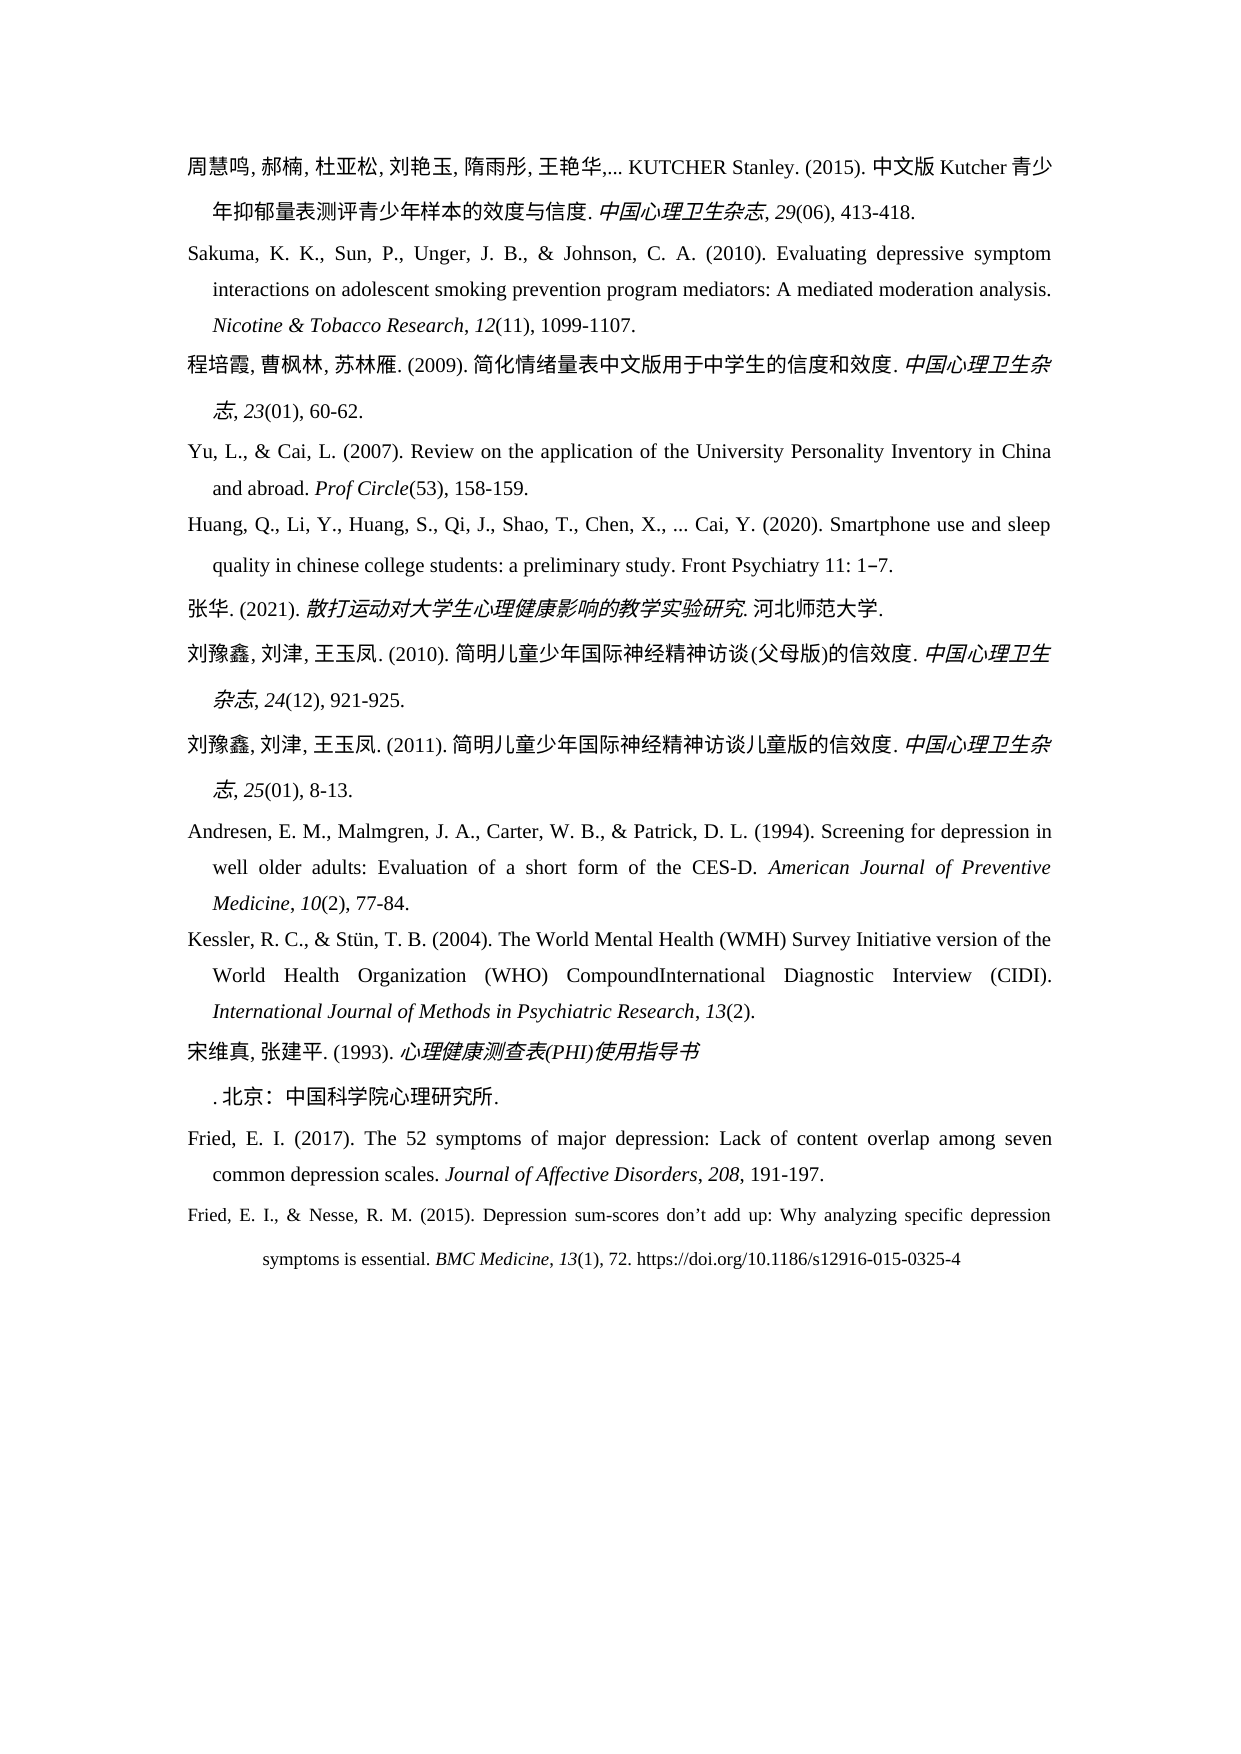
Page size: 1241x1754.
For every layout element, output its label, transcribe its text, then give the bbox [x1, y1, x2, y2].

text Yu, L., & Cai, L. (2007). Review on the application of the University Personality Inventory in China and abroad. Prof Circle(53), 158-159. [187, 439, 1053, 499]
text 程培霞, 曹枫林, 苏林雁. (2009). 简化情绪量表中文版用于中学生的信度和效度. 中国心理卫生杂志, 23(01), 60-62. [187, 349, 1053, 424]
text 刘豫鑫, 刘津, 王玉凤. (2010). 简明儿童少年国际神经精神访谈(父母版)的信效度. 中国心理卫生杂志, 24(12), 921-925. [187, 638, 1053, 713]
text 刘豫鑫, 刘津, 王玉凤. (2011). 简明儿童少年国际神经精神访谈儿童版的信效度. 中国心理卫生杂志, 25(01), 8-13. [187, 728, 1053, 804]
text 宋维真, 张建平. (1993). 心理健康测查表(PHI)使用指导书 [187, 1035, 1053, 1065]
text Kessler, R. C., & Stün, T. B. (2004). The World Mental Health (WMH) Survey Initiative version of the World Health Organization (WHO) CompoundInternational Diagnostic Interview (CIDI). International Journal of Methods in Psychiatric Research, 13(2). [187, 927, 1053, 1023]
text Fried, E. I. (2017). The 52 symptoms of major depression: Lack of content overlap among seven common depression scales. Journal of Affective Disorders, 208, 191-197. [187, 1126, 1053, 1186]
text 张华. (2021). 散打运动对大学生心理健康影响的教学实验研究. 河北师范大学. [187, 592, 1053, 622]
text . 北京：中国科学院心理研究所. [212, 1080, 1053, 1111]
text Fried, E. I., & Nesse, R. M. (2015). Depression sum-scores don’t add up: Why analyzing specific depression symptoms is essential. BMC Medicine, 13(1), 72. https://doi.org/10.1186/s12916-015-0325-4 [187, 1198, 1053, 1270]
text Huang, Q., Li, Y., Huang, S., Qi, J., Shao, T., Chen, X., ... Cai, Y. (2020). Smartphone use and sleep quality in chinese college students: a preliminary study. Front Psychiatry 11: 1–7. [187, 511, 1053, 578]
text 周慧鸣, 郝楠, 杜亚松, 刘艳玉, 隋雨彤, 王艳华,... KUTCHER Stanley. (2015). 中文版Kutcher青少年抑郁量表测评青少年样本的效度与信度. 中国心理卫生杂志, 29(06), 413-418. [187, 150, 1053, 226]
text Sakuma, K. K., Sun, P., Unger, J. B., & Johnson, C. A. (2010). Evaluating depressive symptom interactions on adolescent smoking prevention program mediators: A mediated moderation analysis. Nicotine & Tobacco Research, 12(11), 1099-1107. [187, 241, 1053, 337]
text Andresen, E. M., Malmgren, J. A., Carter, W. B., & Patrick, D. L. (1994). Screening for depression in well older adults: Evaluation of a short form of the CES-D. American Journal of Preventive Medicine, 10(2), 77-84. [187, 819, 1053, 915]
